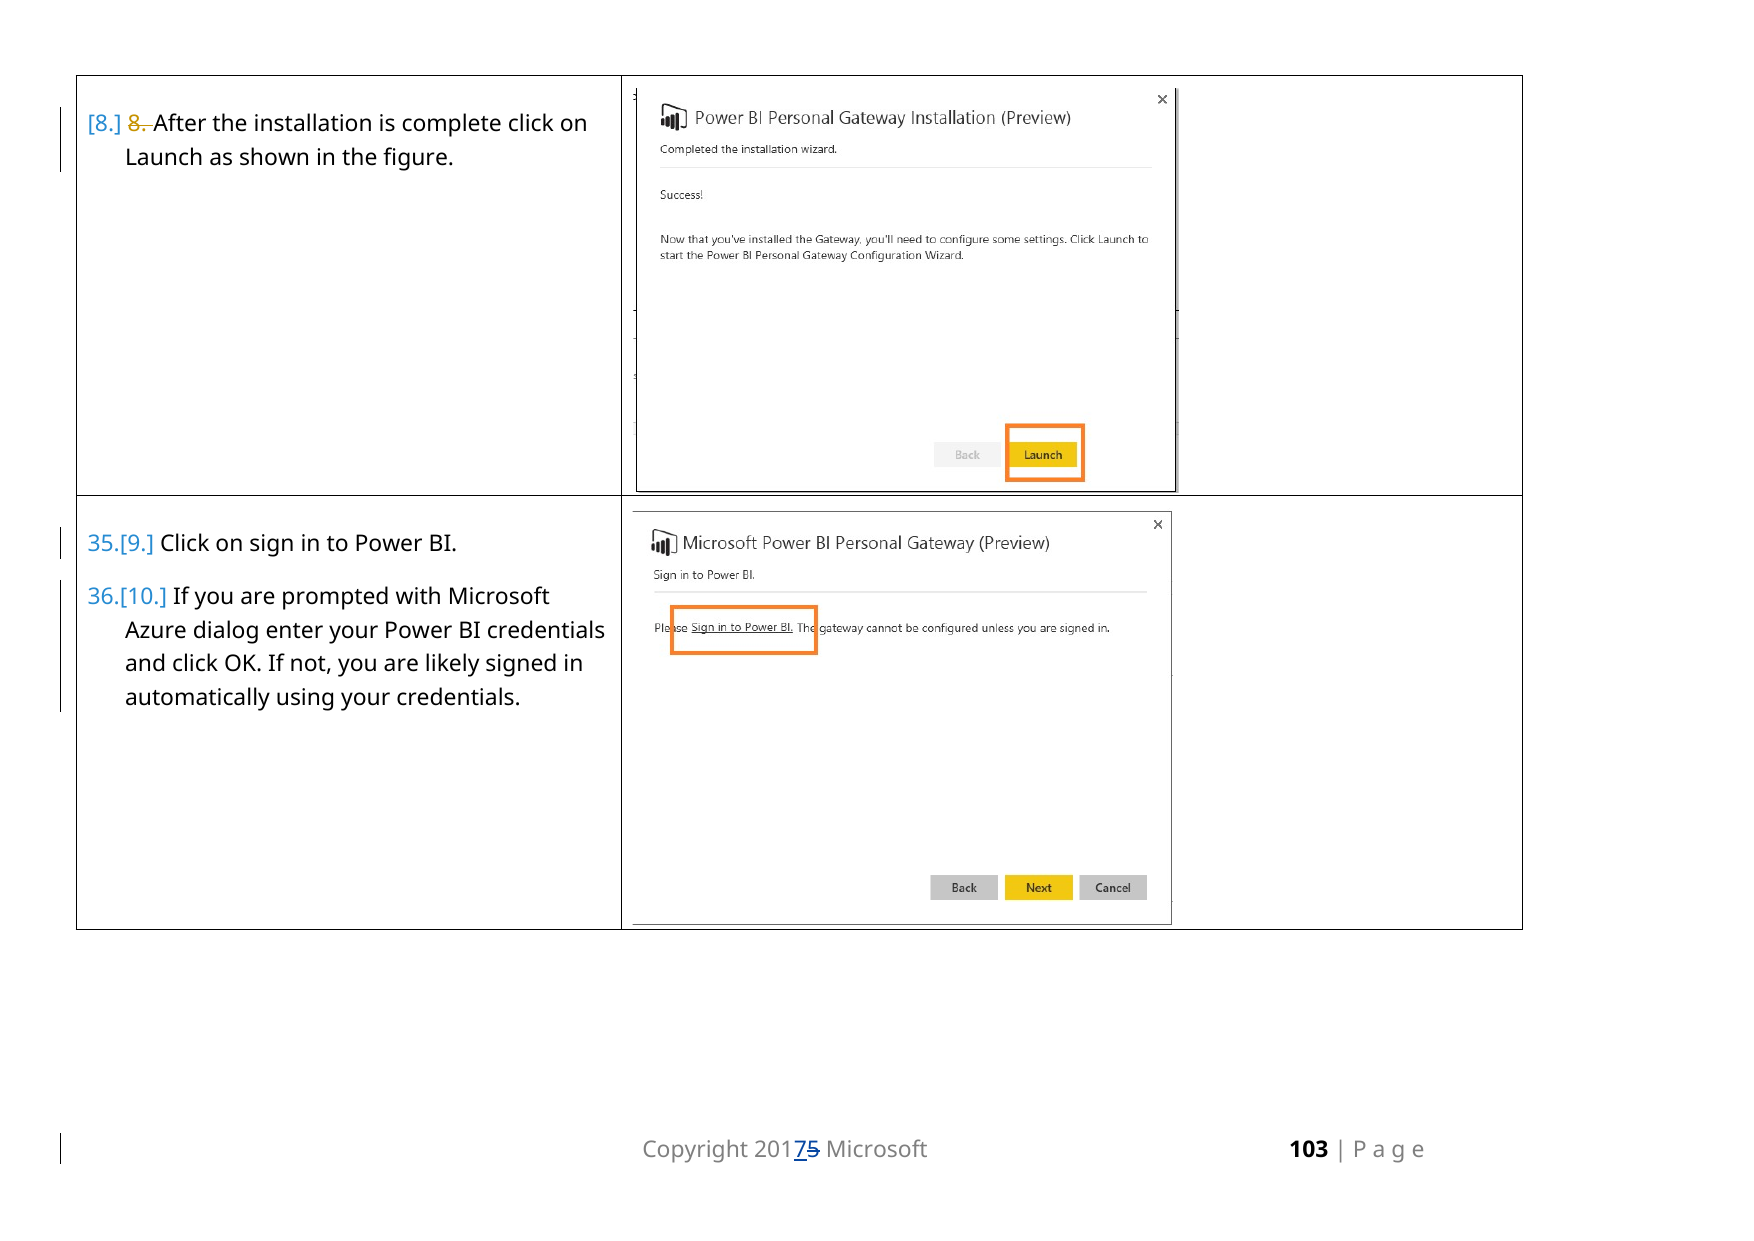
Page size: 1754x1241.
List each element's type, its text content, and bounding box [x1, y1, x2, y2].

picture [633, 88, 1179, 493]
table_header After the installation is complete click on Launch as shown in the figure. [77, 76, 621, 495]
table_header [622, 76, 1522, 495]
table_cell Click on sign in to Power BI. If you are prompted with Microsoft Azure dialog enter your Power BI credentials and click OK. If not, you are likely signed in automatically using your credentials. [77, 496, 621, 929]
picture [632, 508, 1173, 927]
table_cell [622, 496, 1522, 929]
